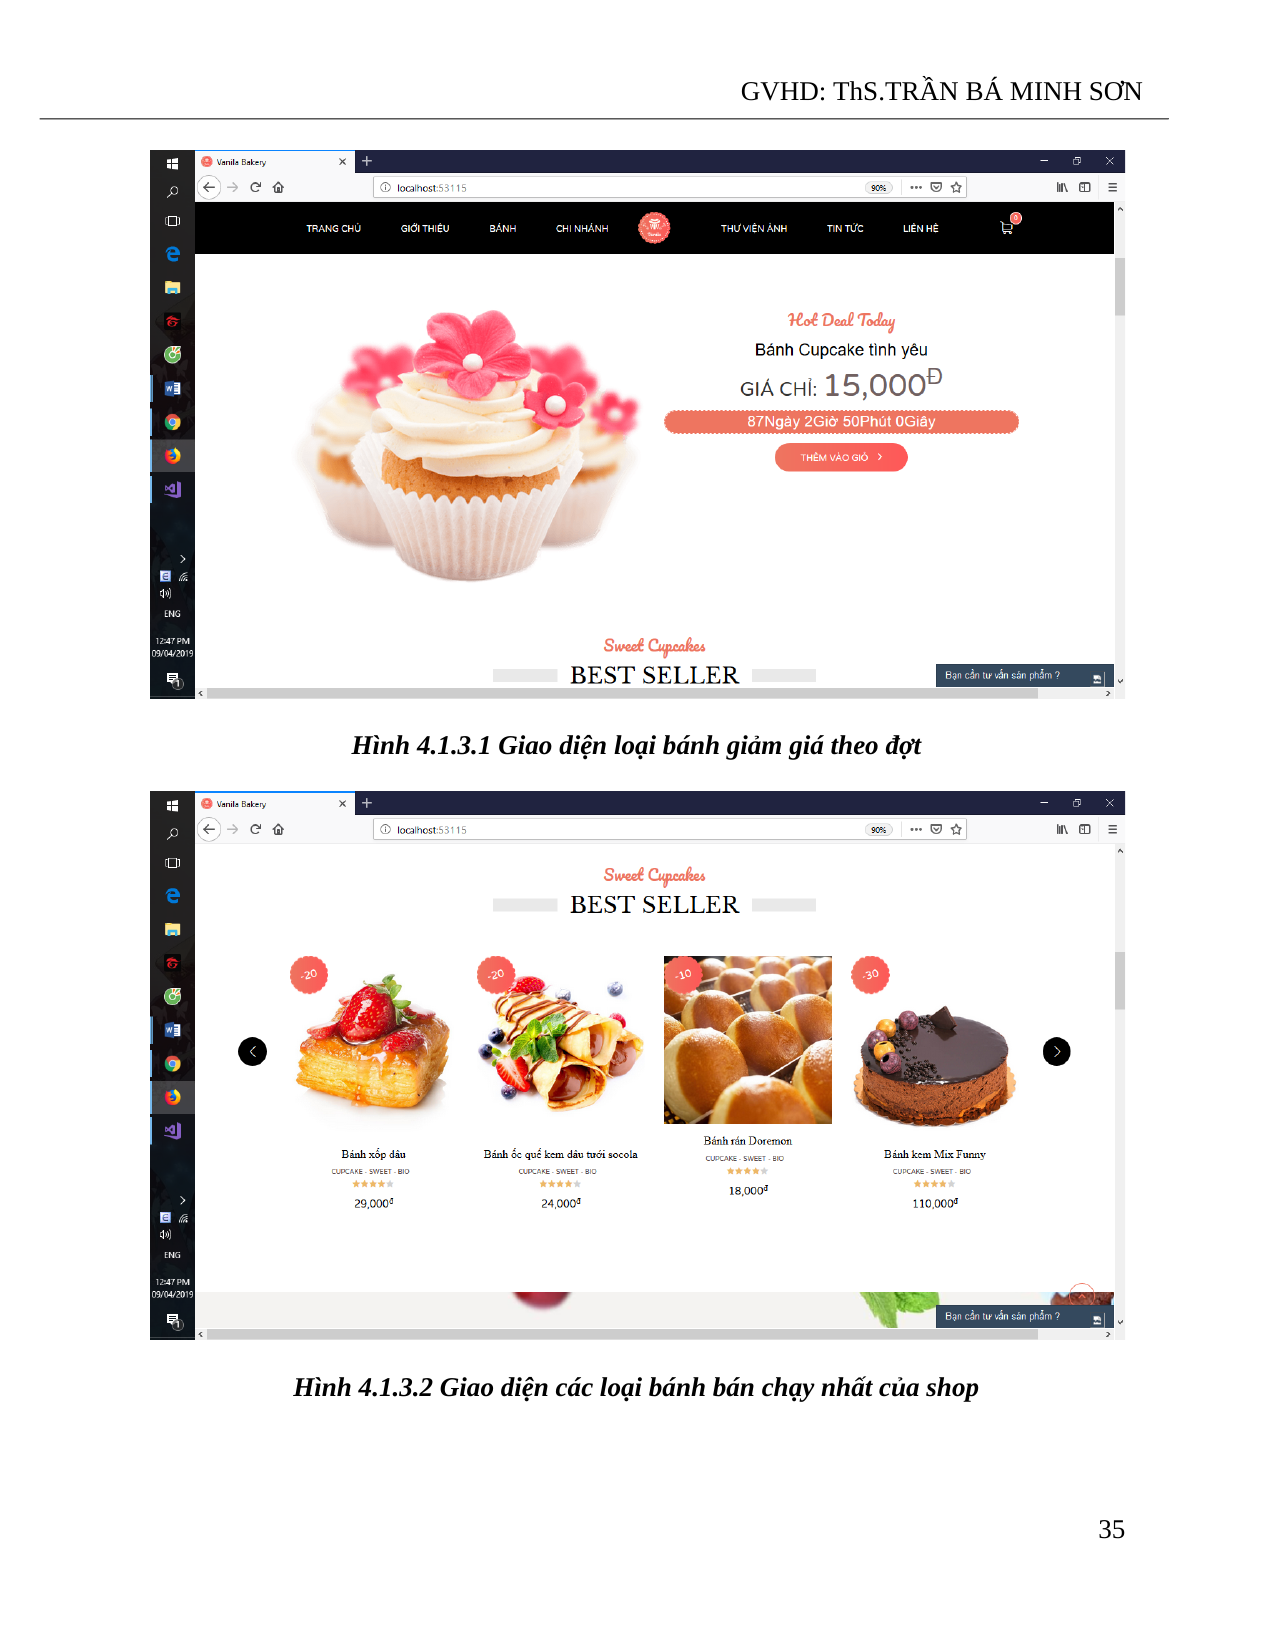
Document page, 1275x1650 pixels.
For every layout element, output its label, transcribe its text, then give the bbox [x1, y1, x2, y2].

text Hình 4.1.3.1 Giao diện loại bánh giảm giá theo đợt [150, 729, 1125, 760]
text Hình 4.1.3.2 Giao diện các loại bánh bán chạy nhất của shop [150, 1371, 1125, 1402]
picture [150, 150, 1125, 699]
picture [150, 791, 1125, 1340]
